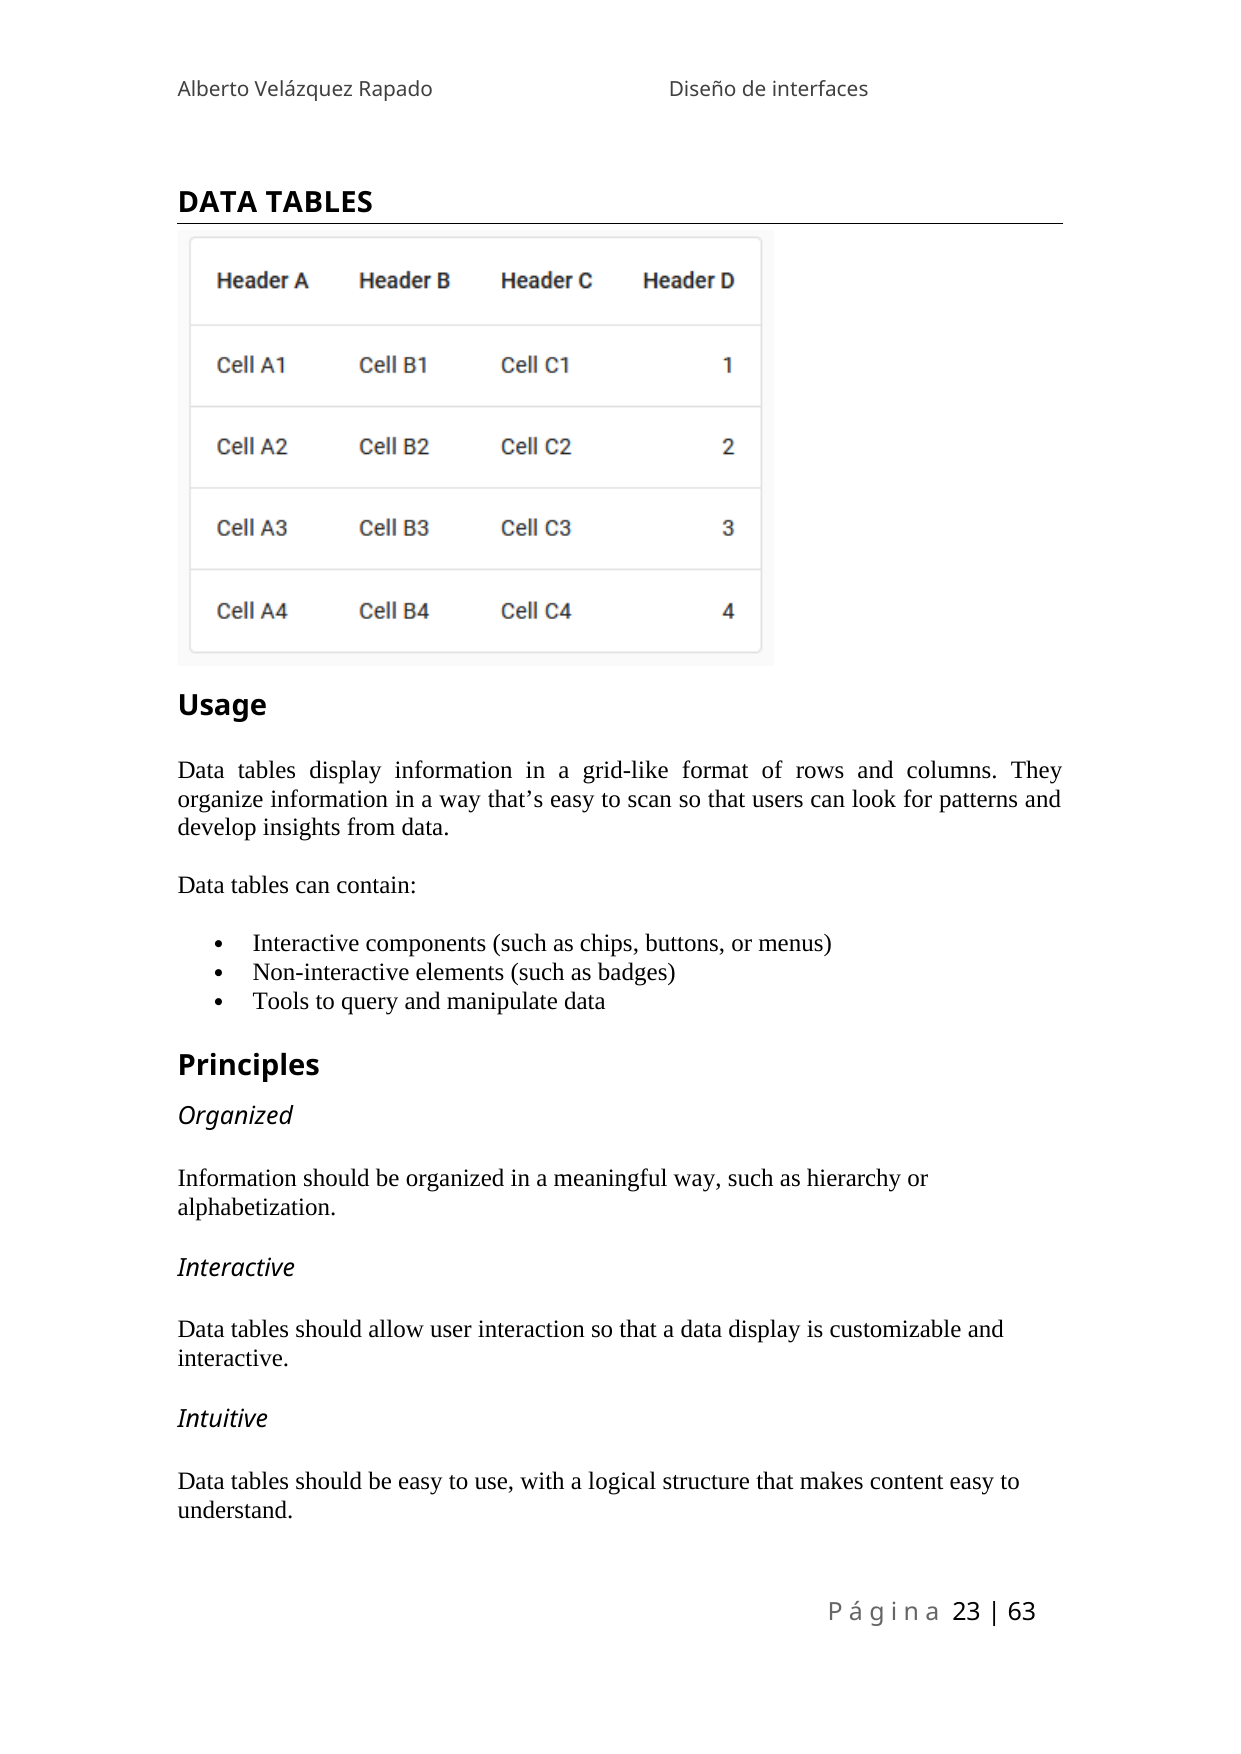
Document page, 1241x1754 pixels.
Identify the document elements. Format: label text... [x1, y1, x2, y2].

text Data tables display information in a grid-like format of rows and columns. They organize information in a way that’s easy to scan so that users can look for patterns and develop insights from data. [177, 755, 1063, 841]
subtitle Usage [177, 684, 1063, 724]
text Information should be organized in a meaningful way, such as hierarchy or alphabetization. [177, 1163, 1063, 1220]
list Tools to query and manipulate data [215, 986, 1063, 1014]
subtitle Intuitive [177, 1401, 1063, 1435]
subtitle Organized [177, 1098, 1063, 1132]
picture [177, 230, 774, 666]
text Data tables can contain: [177, 870, 1063, 899]
text Data tables should allow user interaction so that a data display is customizable and interactive. [177, 1314, 1063, 1372]
list Interactive components (such as chips, buttons, or menus) [215, 928, 1063, 957]
list Non-interactive elements (such as badges) [215, 957, 1063, 986]
subtitle Interactive [177, 1249, 1063, 1283]
subtitle Data Tables [177, 181, 1063, 223]
subtitle Principles [177, 1044, 1063, 1083]
text Data tables should be easy to use, with a logical structure that makes content easy to understand. [177, 1466, 1063, 1523]
